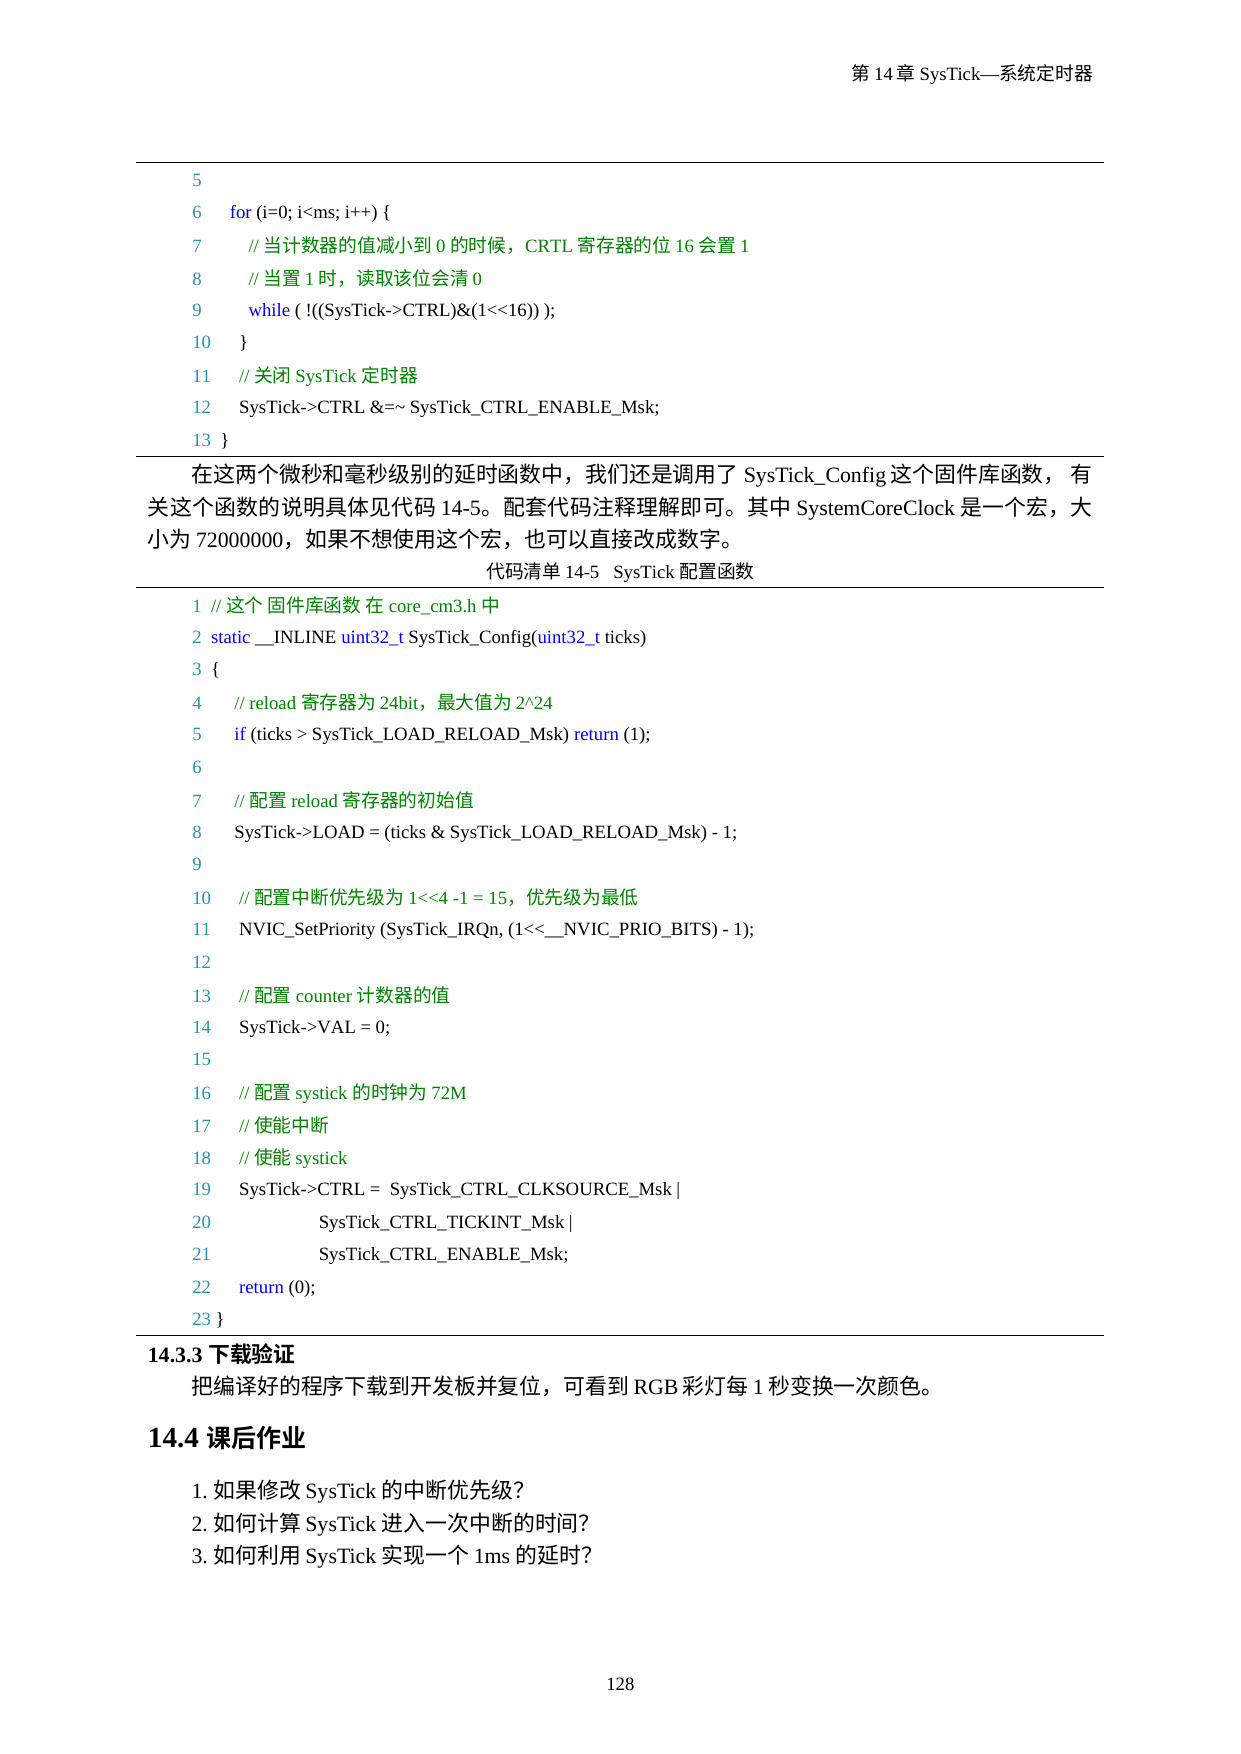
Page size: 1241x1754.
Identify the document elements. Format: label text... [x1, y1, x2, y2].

list 如果修改SysTick 的中断优先级？ [191, 1473, 1092, 1505]
list 如何利用SysTick 实现一个1ms 的延时？ [191, 1538, 1092, 1570]
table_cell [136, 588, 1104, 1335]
text 在这两个微秒和毫秒级别的延时函数中，我们还是调用了SysTick_Config这个固件库函数， 有关这个函数的说明具体见代码14-5。配套代码注释理解即可。其中SystemCoreClock是一个宏，大小为72000000，如果不想使用这个宏，也可以直接改成数字。 [148, 457, 1092, 554]
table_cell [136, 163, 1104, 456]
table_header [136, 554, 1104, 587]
subtitle 课后作业 [148, 1404, 1092, 1469]
text 把编译好的程序下载到开发板并复位，可看到RGB彩灯每1秒变换一次颜色。 [148, 1369, 1092, 1401]
subtitle 下载验证 [148, 1336, 1092, 1369]
list 如何计算SysTick 进入一次中断的时间？ [191, 1505, 1092, 1538]
